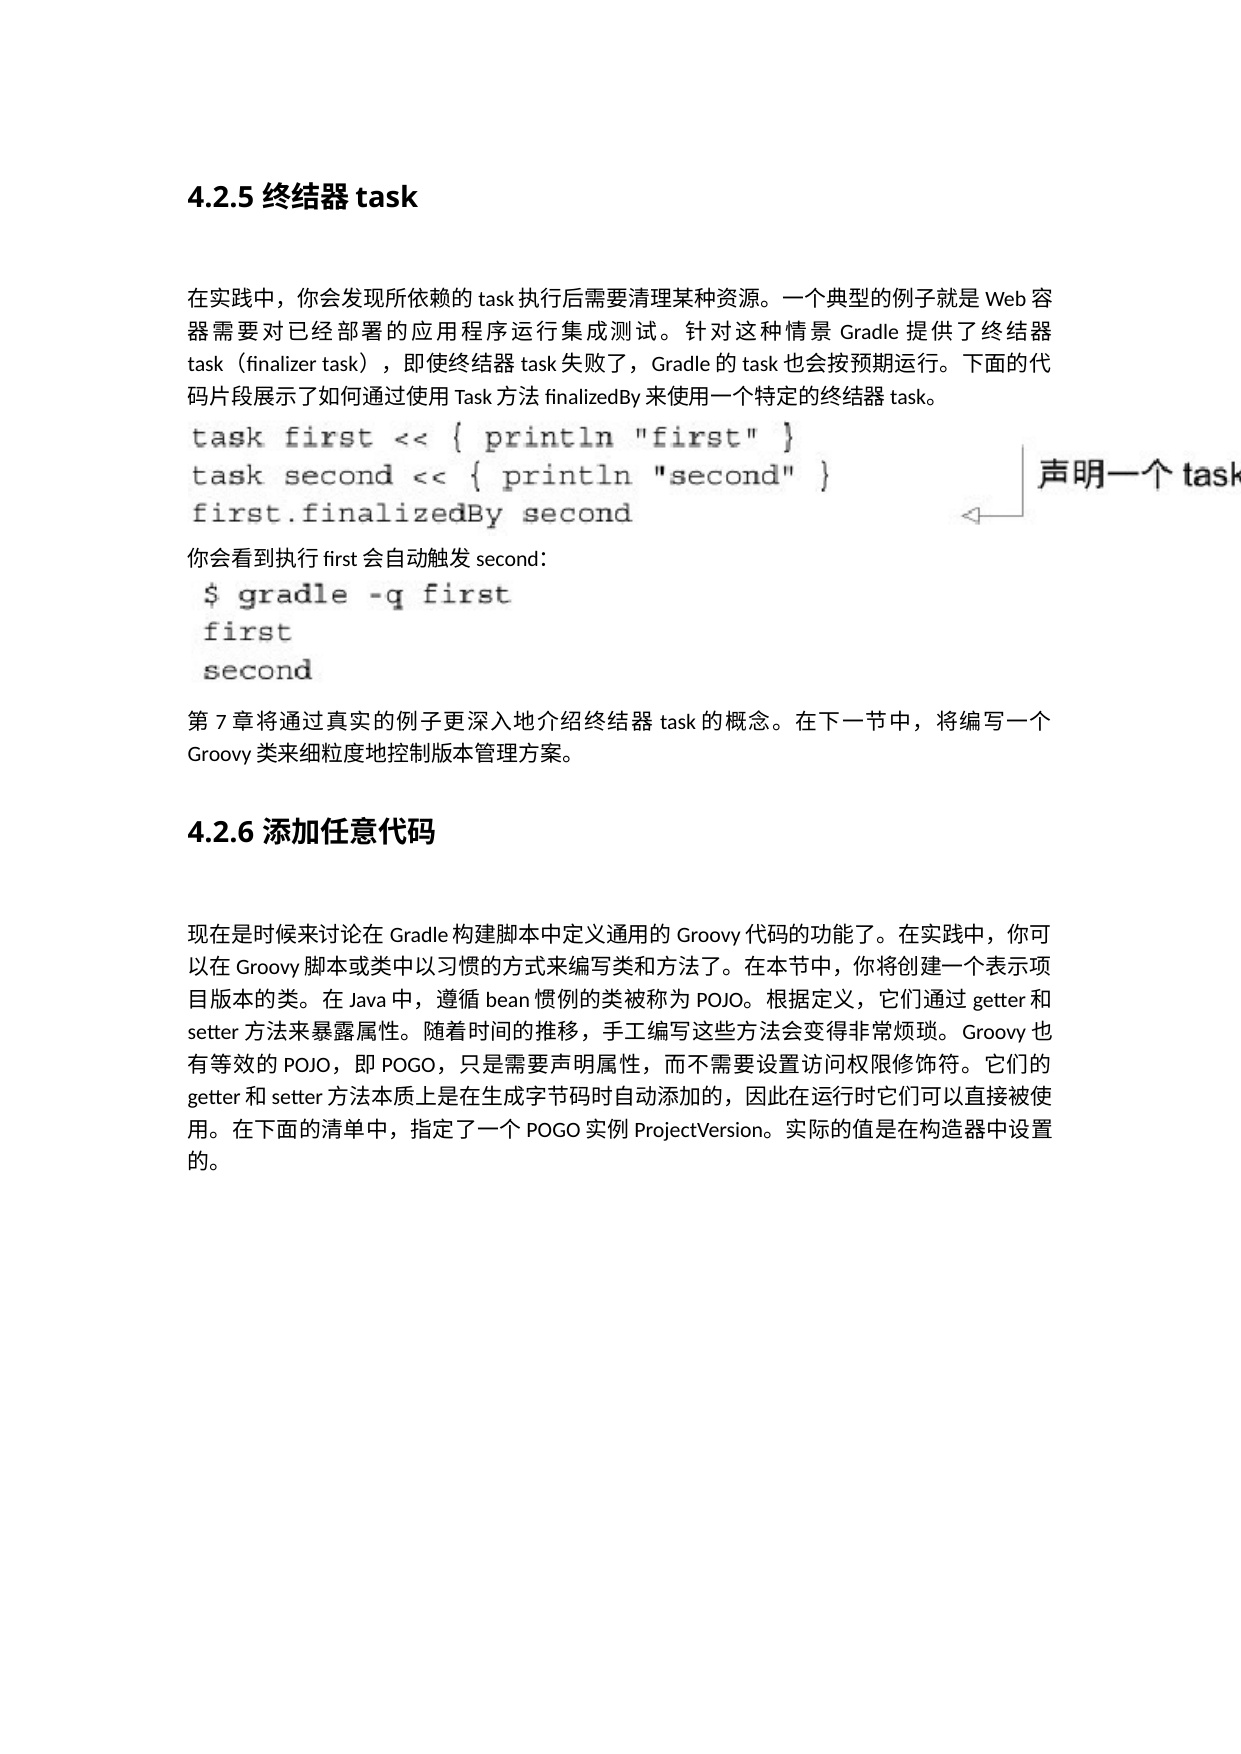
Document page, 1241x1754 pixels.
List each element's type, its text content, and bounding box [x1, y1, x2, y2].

picture [187, 573, 589, 692]
text 第7章将通过真实的例子更深入地介绍终结器task的概念。在下一节中，将编写一个Groovy类来细粒度地控制版本管理方案。 [187, 703, 1053, 768]
text 现在是时候来讨论在Gradle构建脚本中定义通用的Groovy代码的功能了。在实践中，你可以在Groovy脚本或类中以习惯的方式来编写类和方法了。在本节中，你将创建一个表示项目版本的类。在Java中，遵循bean惯例的类被称为POJO。根据定义，它们通过getter和setter方法来暴露属性。随着时间的推移，手工编写这些方法会变得非常烦琐。Groovy也有等效的POJO，即POGO，只是需要声明属性，而不需要设置访问权限修饰符。它们的getter和setter方法本质上是在生成字节码时自动添加的，因此在运行时它们可以直接被使用。在下面的清单中，指定了一个POGO实例ProjectVersion。实际的值是在构造器中设置的。 [187, 916, 1053, 1176]
text 在实践中，你会发现所依赖的task执行后需要清理某种资源。一个典型的例子就是Web容器需要对已经部署的应用程序运行集成测试。针对这种情景Gradle提供了终结器task（finalizer task），即使终结器task失败了，Gradle的task也会按预期运行。下面的代码片段展示了如何通过使用Task方法finalizedBy来使用一个特定的终结器task。 [187, 281, 1053, 410]
picture [187, 410, 1241, 536]
subtitle 4.2.6 添加任意代码 [187, 797, 1053, 862]
subtitle 4.2.5 终结器task [187, 162, 1053, 227]
text 你会看到执行first会自动触发second： [187, 541, 1053, 573]
